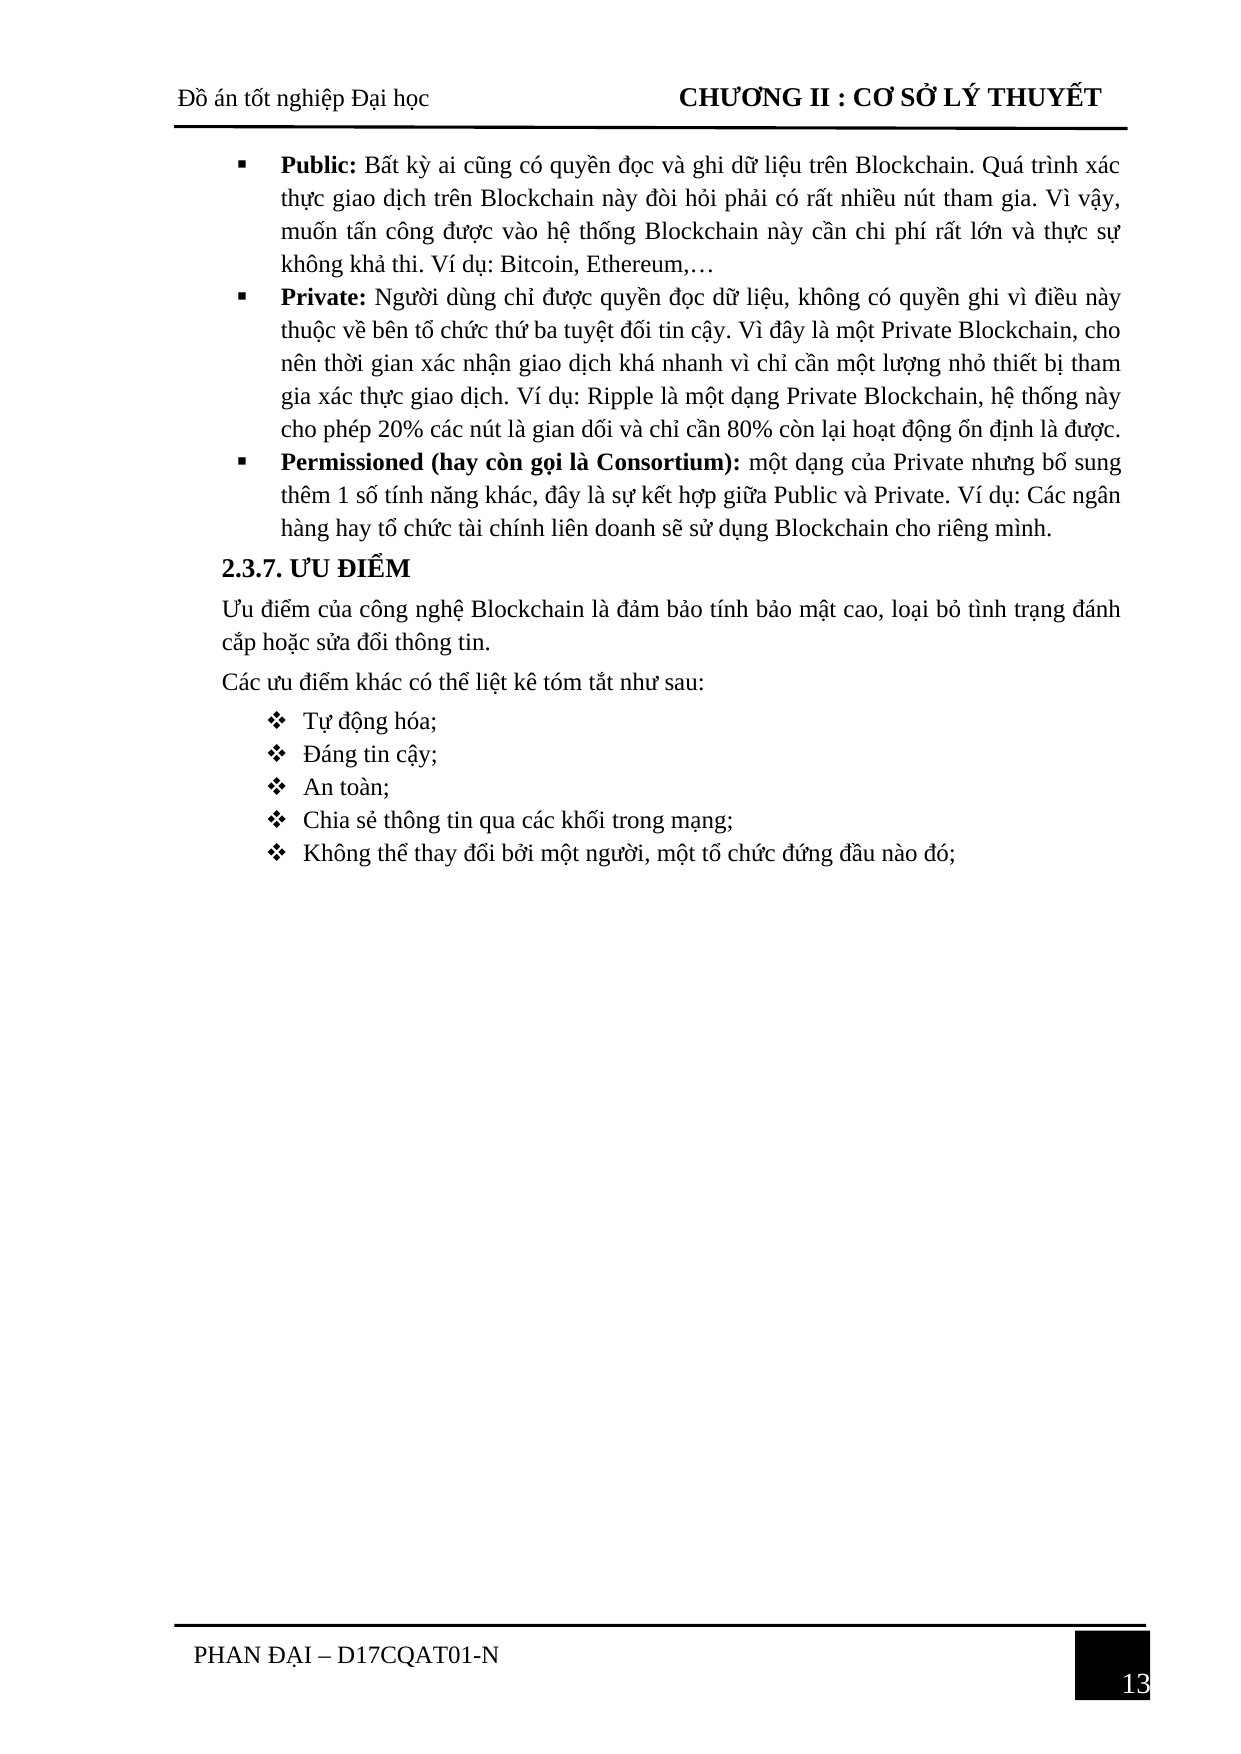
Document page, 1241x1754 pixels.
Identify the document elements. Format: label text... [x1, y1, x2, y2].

subtitle 2.3.7. ƯU ĐIỂM [221, 552, 1122, 583]
list Đáng tin cậy; [265, 739, 1122, 768]
list Chia sẻ thông tin qua các khối trong mạng; [265, 805, 1122, 834]
list Tự động hóa; [265, 706, 1122, 734]
list Permissioned (hay còn gọi là Consortium): một dạng của Private nhưng bổ sung thêm 1 số tính năng khác, đây là sự kết hợp giữa Public và Private. Ví dụ: Các ngân hàng hay tổ chức tài chính liên doanh sẽ sử dụng Blockchain cho riêng mình. [236, 447, 1122, 542]
list Public: Bất kỳ ai cũng có quyền đọc và ghi dữ liệu trên Blockchain. Quá trình xác thực giao dịch trên Blockchain này đòi hỏi phải có rất nhiều nút tham gia. Vì vậy, muốn tấn công được vào hệ thống Blockchain này cần chi phí rất lớn và thực sự không khả thi. Ví dụ: Bitcoin, Ethereum,… [236, 150, 1122, 278]
text Ưu điểm của công nghệ Blockchain là đảm bảo tính bảo mật cao, loại bỏ tình trạng đánh cắp hoặc sửa đổi thông tin. [222, 594, 1122, 656]
list Không thể thay đổi bởi một người, một tổ chức đứng đầu nào đó; [265, 838, 1122, 867]
list Private: Người dùng chỉ được quyền đọc dữ liệu, không có quyền ghi vì điều này thuộc về bên tổ chức thứ ba tuyệt đối tin cậy. Vì đây là một Private Blockchain, cho nên thời gian xác nhận giao dịch khá nhanh vì chỉ cần một lượng nhỏ thiết bị tham gia xác thực giao dịch. Ví dụ: Ripple là một dạng Private Blockchain, hệ thống này cho phép 20% các nút là gian dối và chỉ cần 80% còn lại hoạt động ổn định là được. [236, 282, 1122, 443]
list An toàn; [265, 772, 1122, 801]
text Các ưu điểm khác có thể liệt kê tóm tắt như sau: [222, 667, 1122, 695]
